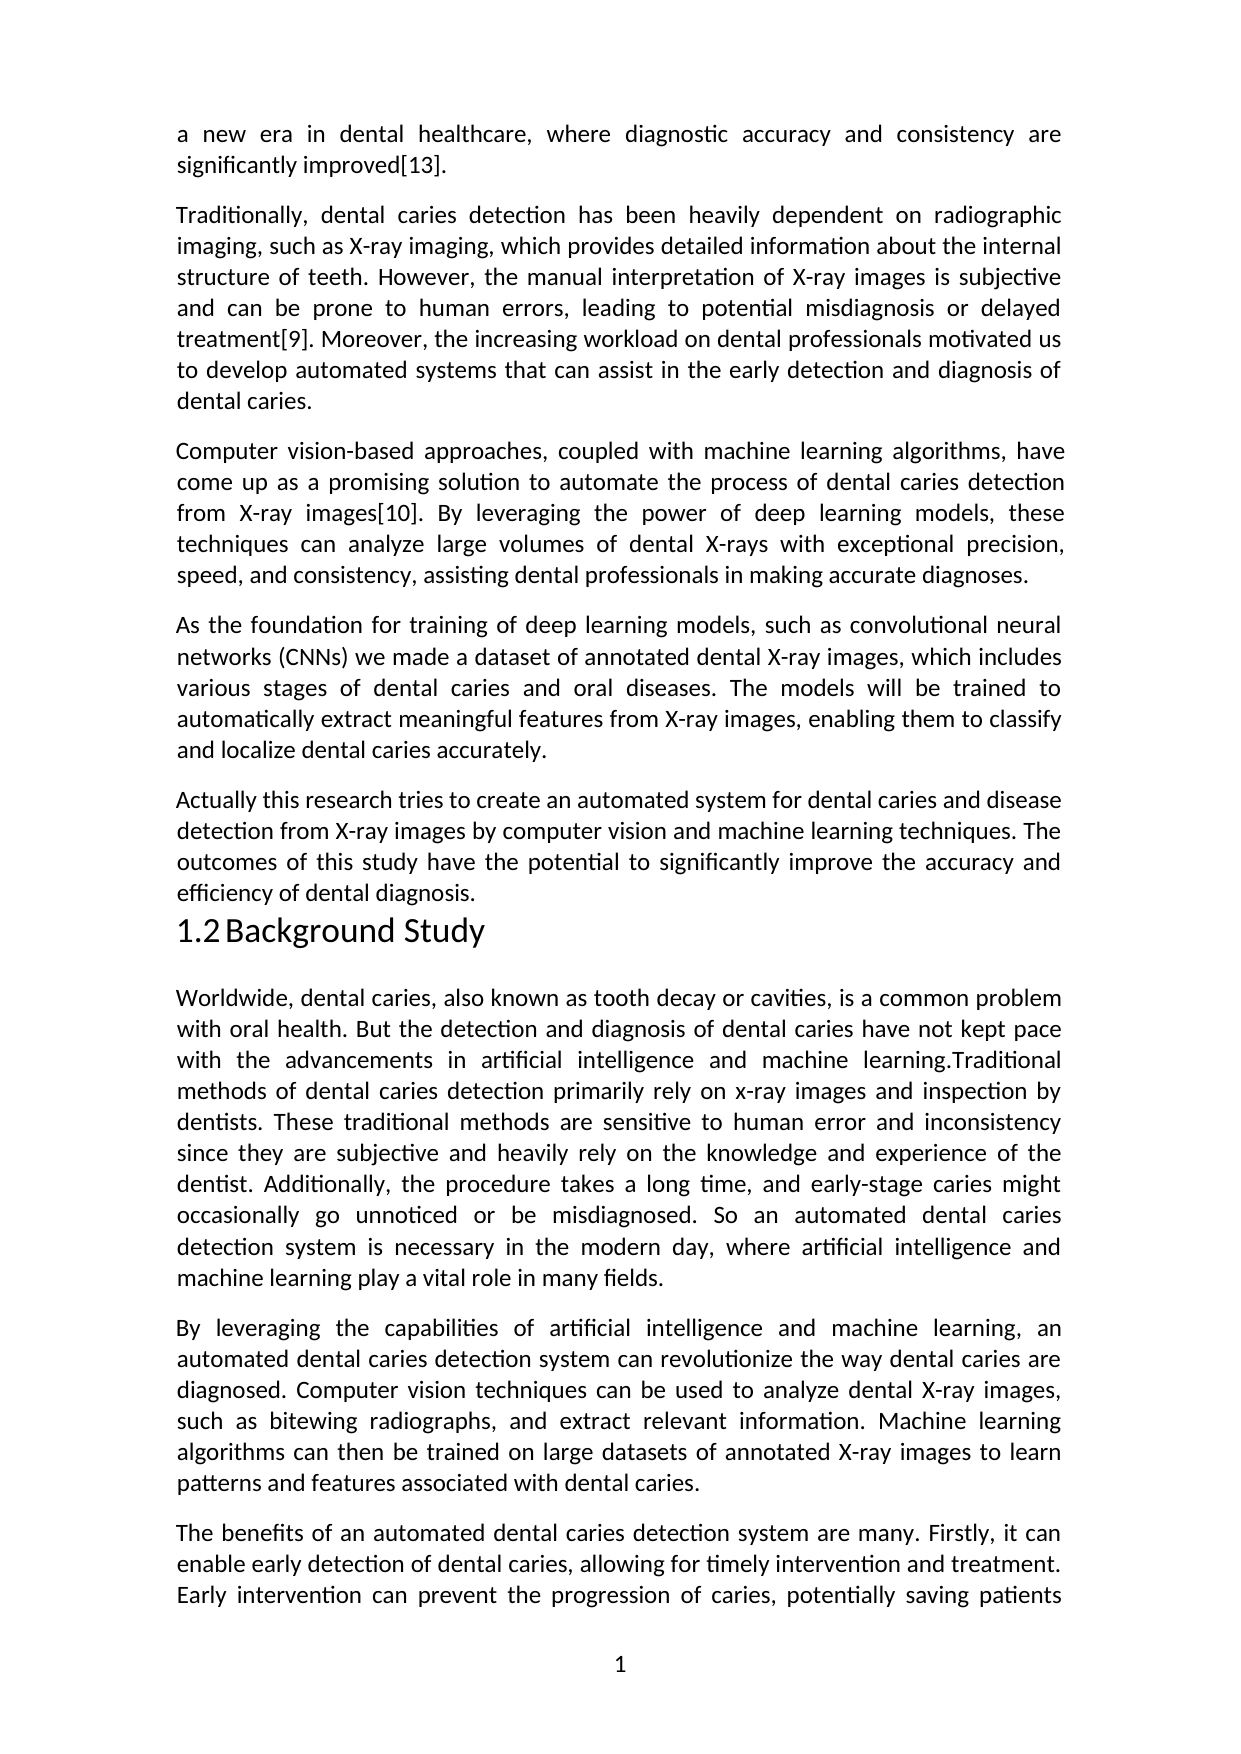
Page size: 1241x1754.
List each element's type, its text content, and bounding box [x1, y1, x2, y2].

text Actually this research tries to create an automated system for dental caries and disease detection from X-ray images by computer vision and machine learning techniques. The outcomes of this study have the potential to significantly improve the accuracy and efficiency of dental diagnosis. [176, 784, 1063, 907]
text Worldwide, dental caries, also known as tooth decay or cavities, is a common problem with oral health. But the detection and diagnosis of dental caries have not kept pace with the advancements in artificial intelligence and machine learning.Traditional methods of dental caries detection primarily rely on x-ray images and inspection by dentists. These traditional methods are sensitive to human error and inconsistency since they are subjective and heavily rely on the knowledge and experience of the dentist. Additionally, the procedure takes a long time, and early-stage caries might occasionally go unnoticed or be misdiagnosed. So an automated dental caries detection system is necessary in the modern day, where artificial intelligence and machine learning play a vital role in many fields. [176, 982, 1063, 1292]
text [176, 1517, 1063, 1609]
text Traditionally, dental caries detection has been heavily dependent on radiographic imaging, such as X-ray imaging, which provides detailed information about the internal structure of teeth. However, the manual interpretation of X-ray images is subjective and can be prone to human errors, leading to potential misdiagnosis or delayed treatment[9]. Moreover, the increasing workload on dental professionals motivated us to develop automated systems that can assist in the early detection and diagnosis of dental caries. [176, 199, 1063, 416]
text By leveraging the capabilities of artificial intelligence and machine learning, an automated dental caries detection system can revolutionize the way dental caries are diagnosed. Computer vision techniques can be used to analyze dental X-ray images, such as bitewing radiographs, and extract relevant information. Machine learning algorithms can then be trained on large datasets of annotated X-ray images to learn patterns and features associated with dental caries. [176, 1312, 1063, 1497]
subtitle 1.2 Background Study [176, 908, 1092, 951]
text As the foundation for training of deep learning models, such as convolutional neural networks (CNNs) we made a dataset of annotated dental X-ray images, which includes various stages of dental caries and oral diseases. The models will be trained to automatically extract meaningful features from X-ray images, enabling them to classify and localize dental caries accurately. [176, 610, 1063, 764]
text Computer vision-based approaches, coupled with machine learning algorithms, have come up as a promising solution to automate the process of dental caries detection from X-ray images[10]. By leveraging the power of deep learning models, these techniques can analyze large volumes of dental X-rays with exceptional precision, speed, and consistency, assisting dental professionals in making accurate diagnoses. [176, 436, 1066, 590]
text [176, 118, 1063, 180]
